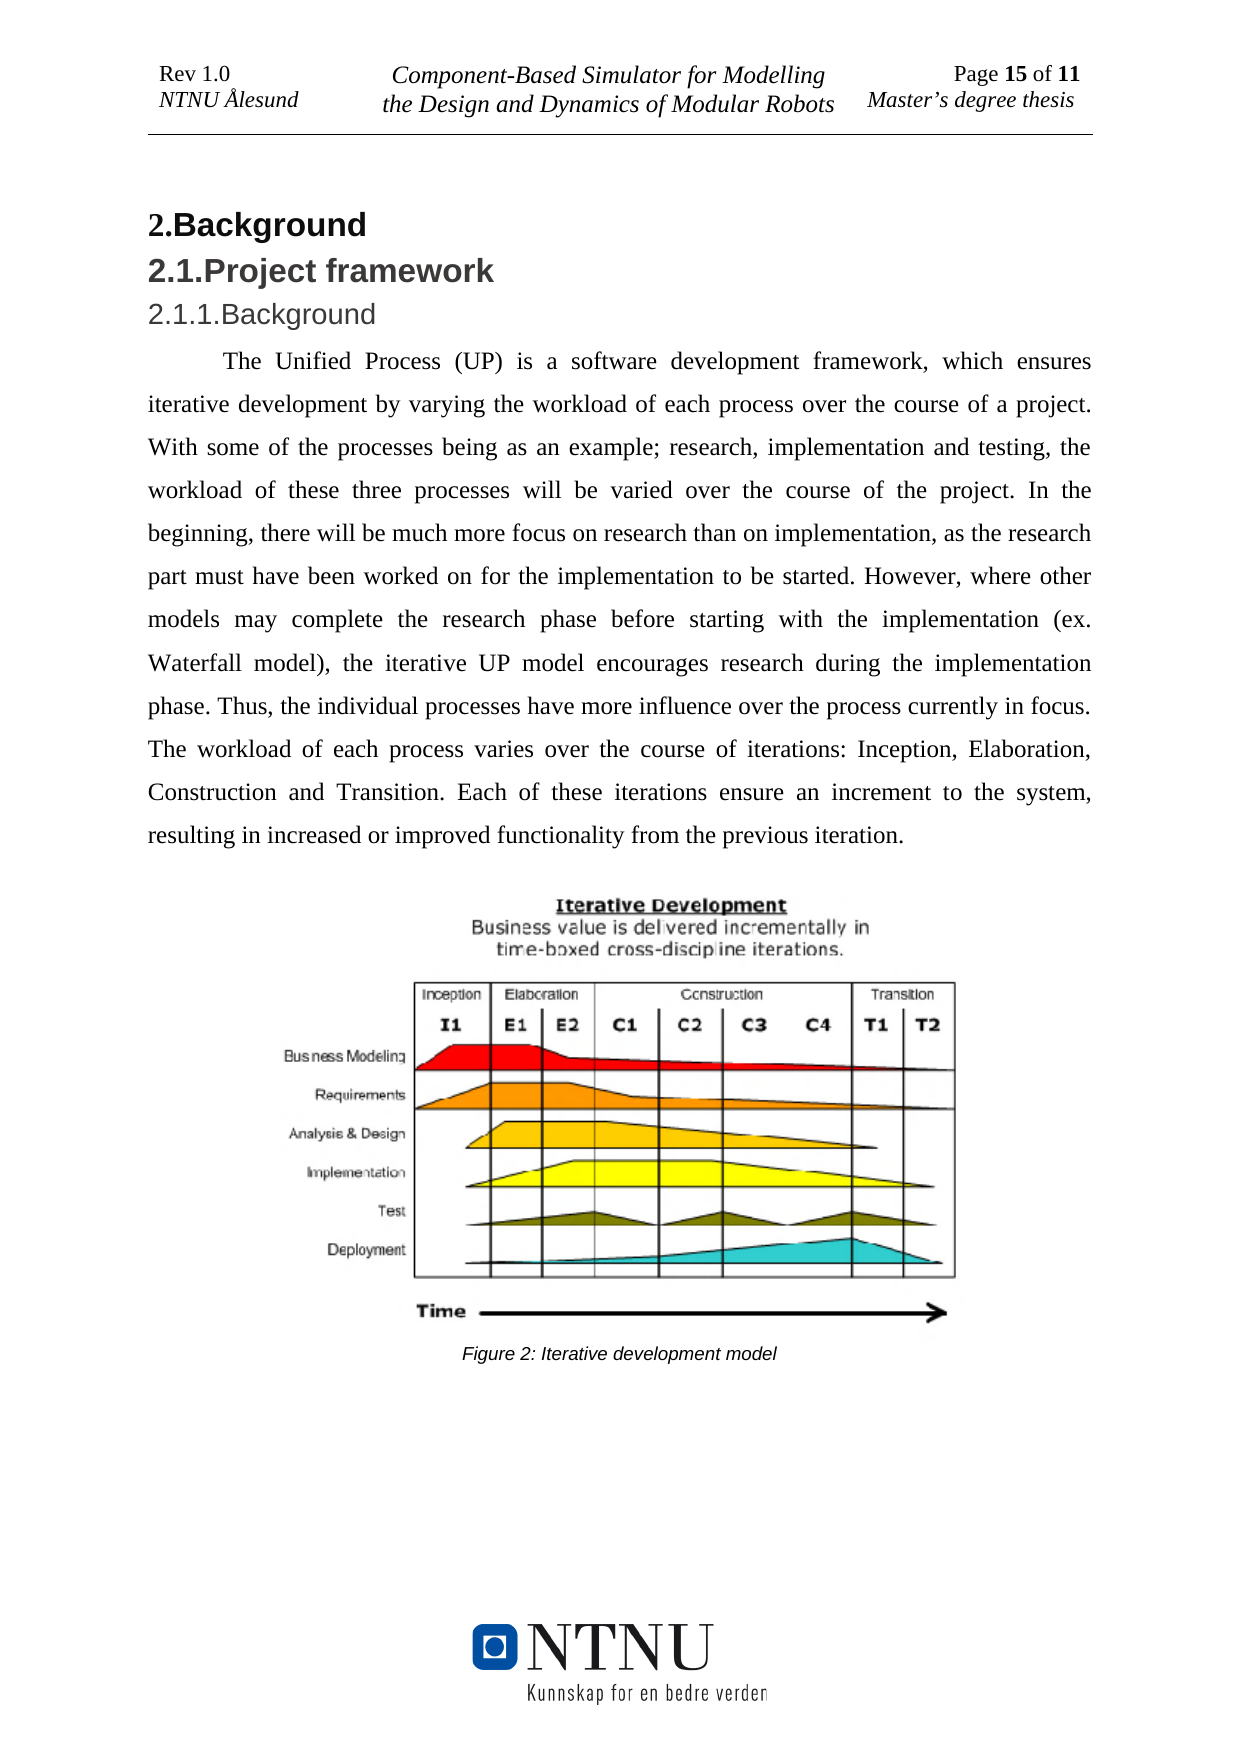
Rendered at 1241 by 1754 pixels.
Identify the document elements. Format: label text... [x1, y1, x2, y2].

subtitle Background [148, 297, 1093, 330]
picture [472, 1624, 767, 1705]
subtitle Project framework [148, 251, 1093, 289]
picture [256, 873, 984, 1341]
subtitle Background [148, 205, 1093, 244]
text Figure 2: Iterative development model [148, 1343, 1093, 1365]
text The Unified Process (UP) is a software development framework, which ensures iterative development by varying the workload of each process over the course of a project. With some of the processes being as an example; research, implementation and testing, the workload of these three processes will be varied over the course of the project. In the beginning, there will be much more focus on research than on implementation, as the research part must have been worked on for the implementation to be started. However, where other models may complete the research phase before starting with the implementation (ex. Waterfall model), the iterative UP model encourages research during the implementation phase. Thus, the individual processes have more influence over the process currently in focus. The workload of each process varies over the course of iterations: Inception, Elaboration, Construction and Transition. Each of these iterations ensure an increment to the system, resulting in increased or improved functionality from the previous iteration. [148, 346, 1093, 849]
